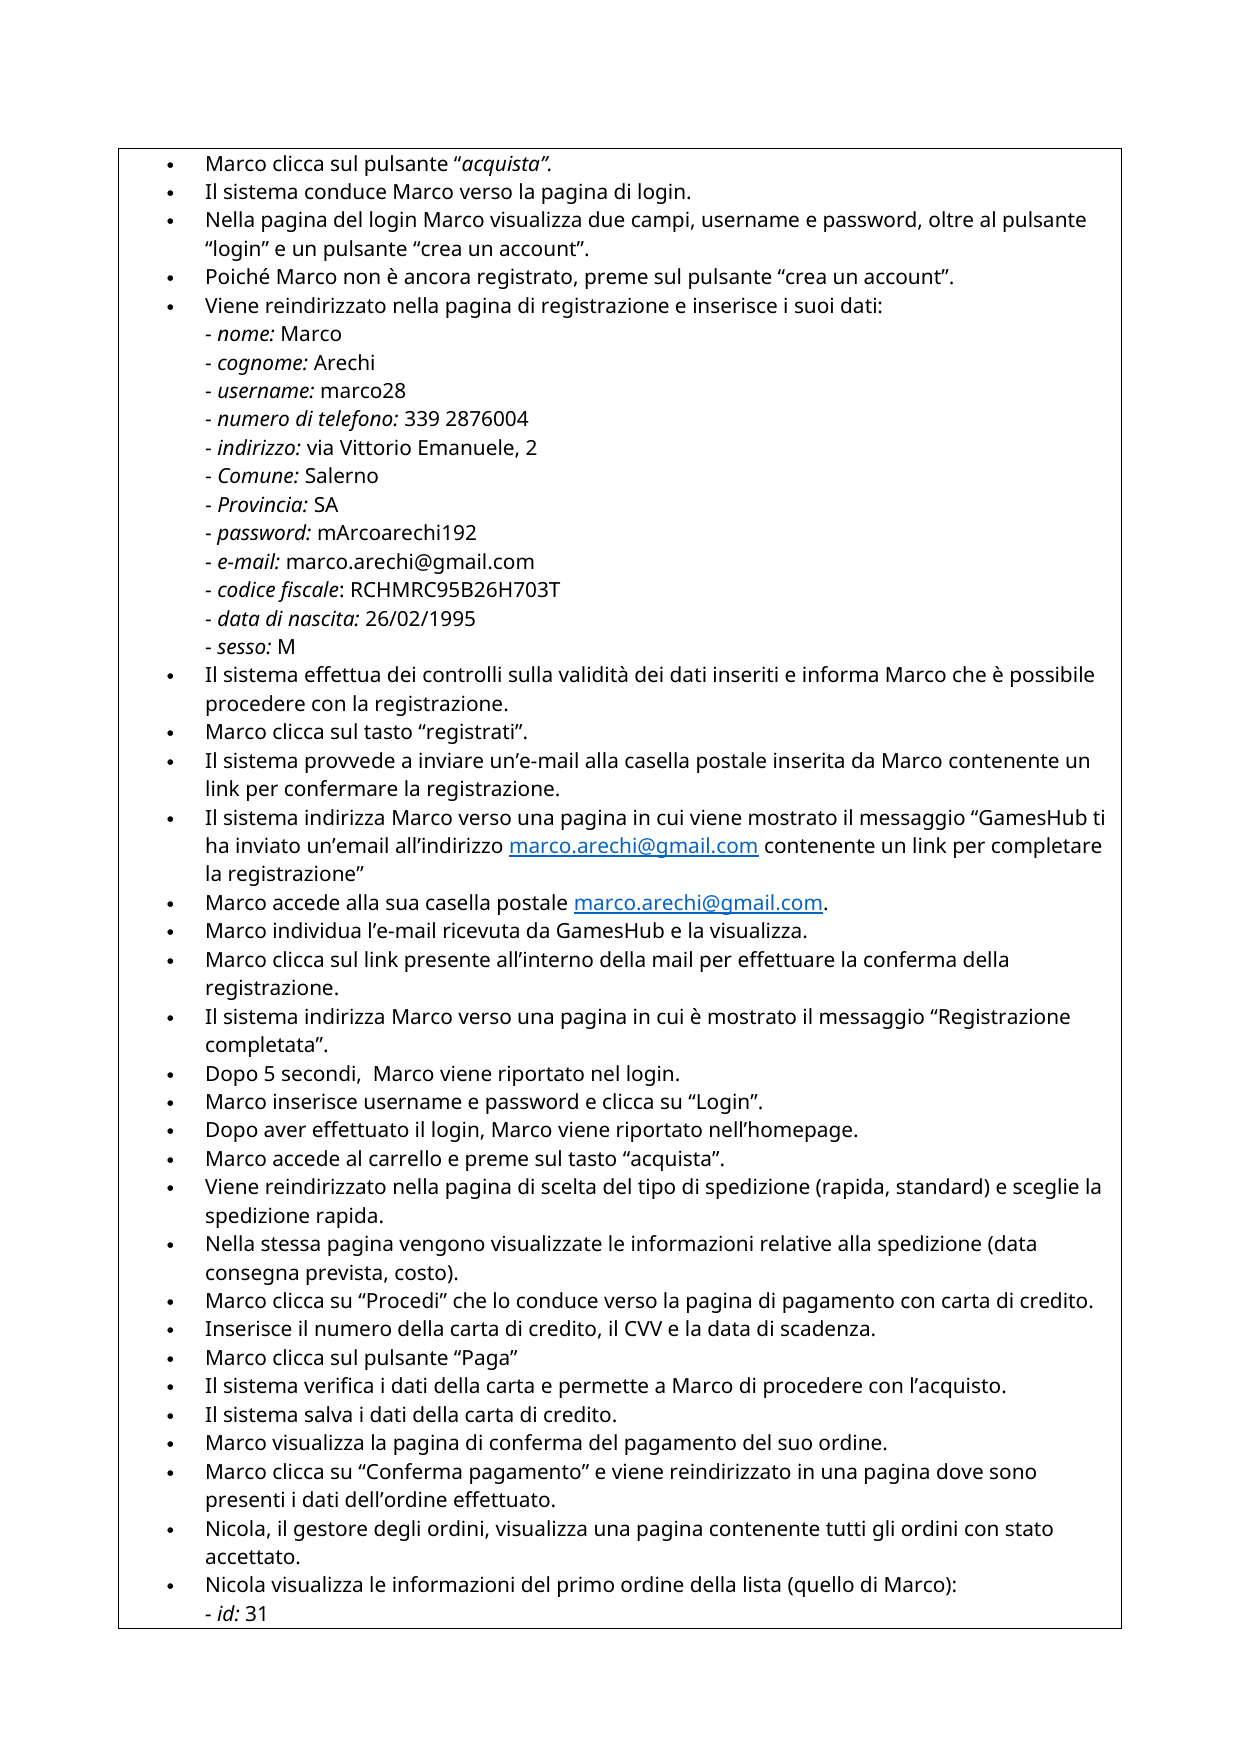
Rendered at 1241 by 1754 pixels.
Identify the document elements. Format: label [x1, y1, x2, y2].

table_cell [119, 149, 1121, 1627]
